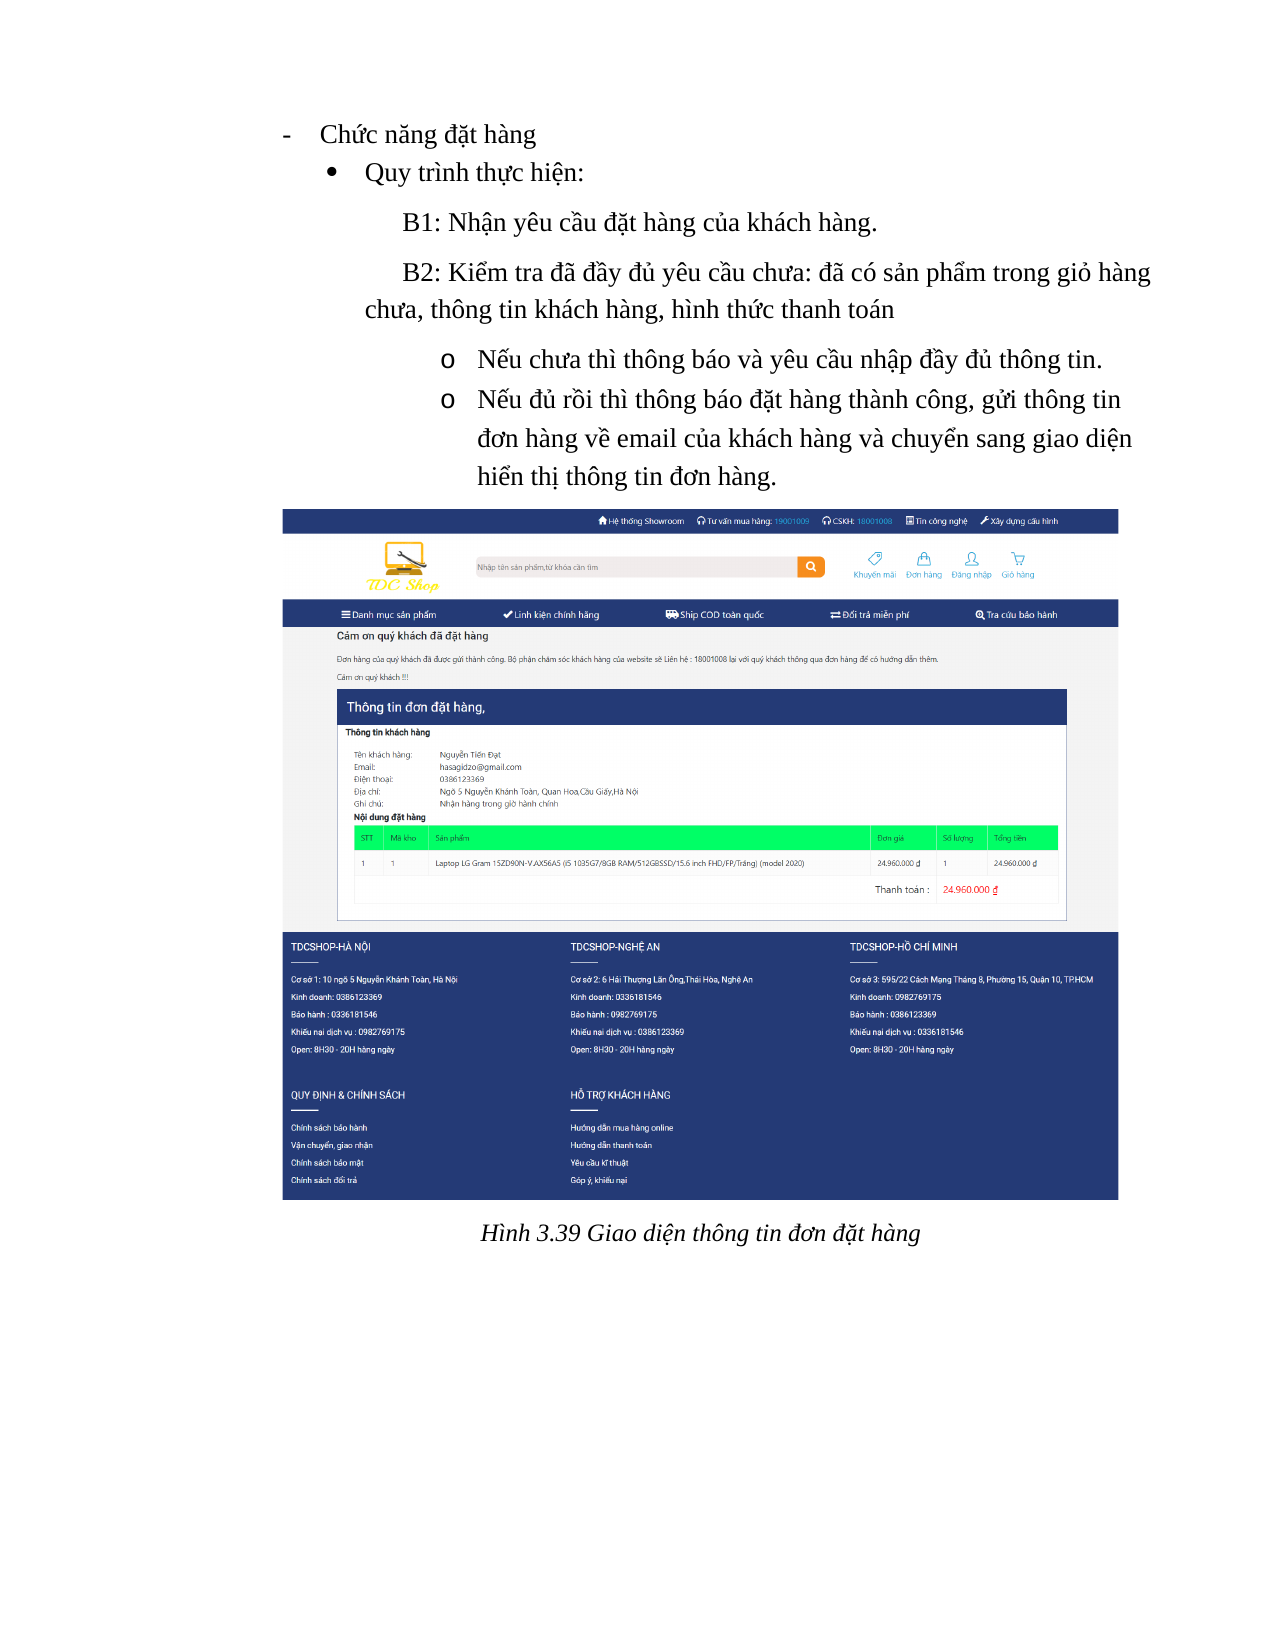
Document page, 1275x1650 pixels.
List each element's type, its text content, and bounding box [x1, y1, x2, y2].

text B1: Nhận yêu cầu đặt hàng của khách hàng. [364, 206, 1156, 237]
text B2: Kiểm tra đã đầy đủ yêu cầu chưa: đã có sản phẩm trong giỏ hàng chưa, thông tin khách hàng, hình thức thanh toán [364, 256, 1156, 324]
list Quy trình thực hiện: [327, 156, 1156, 187]
list Chức năng đặt hàng [282, 118, 1156, 150]
list Nếu đủ rồi thì thông báo đặt hàng thành công, gửi thông tin đơn hàng về email của khách hàng và chuyển sang giao diện hiển thị thông tin đơn hàng. [439, 383, 1156, 491]
list Nếu chưa thì thông báo và yêu cầu nhập đầy đủ thông tin. [439, 343, 1156, 376]
picture [282, 509, 1119, 1200]
